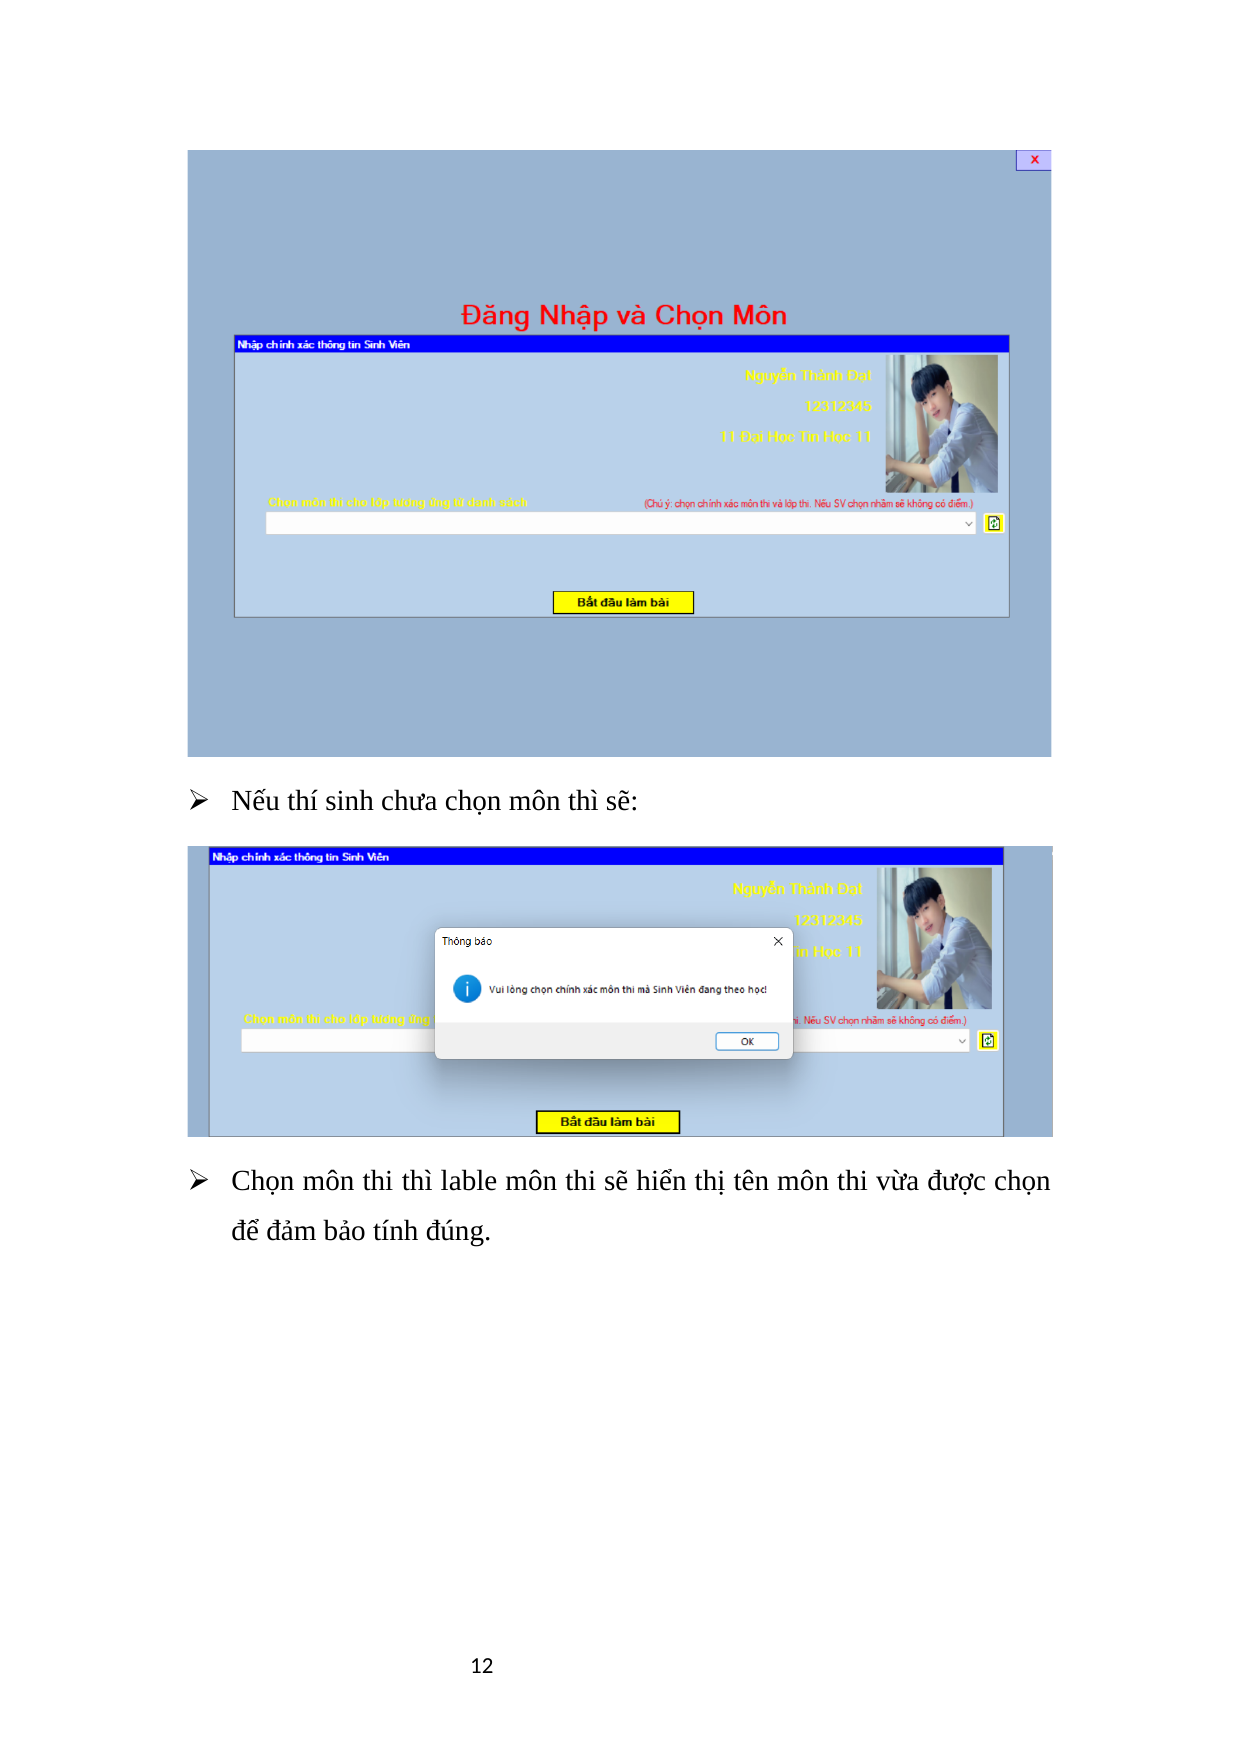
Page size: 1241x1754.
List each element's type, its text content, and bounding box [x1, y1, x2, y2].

picture [187, 846, 1053, 1137]
list Chọn môn thi thì lable môn thi sẽ hiển thị tên môn thi vừa được chọn để đảm bảo tính đúng. [187, 1163, 1053, 1247]
picture [187, 150, 1052, 757]
list Nếu thí sinh chưa chọn môn thì sẽ: [187, 783, 1053, 817]
